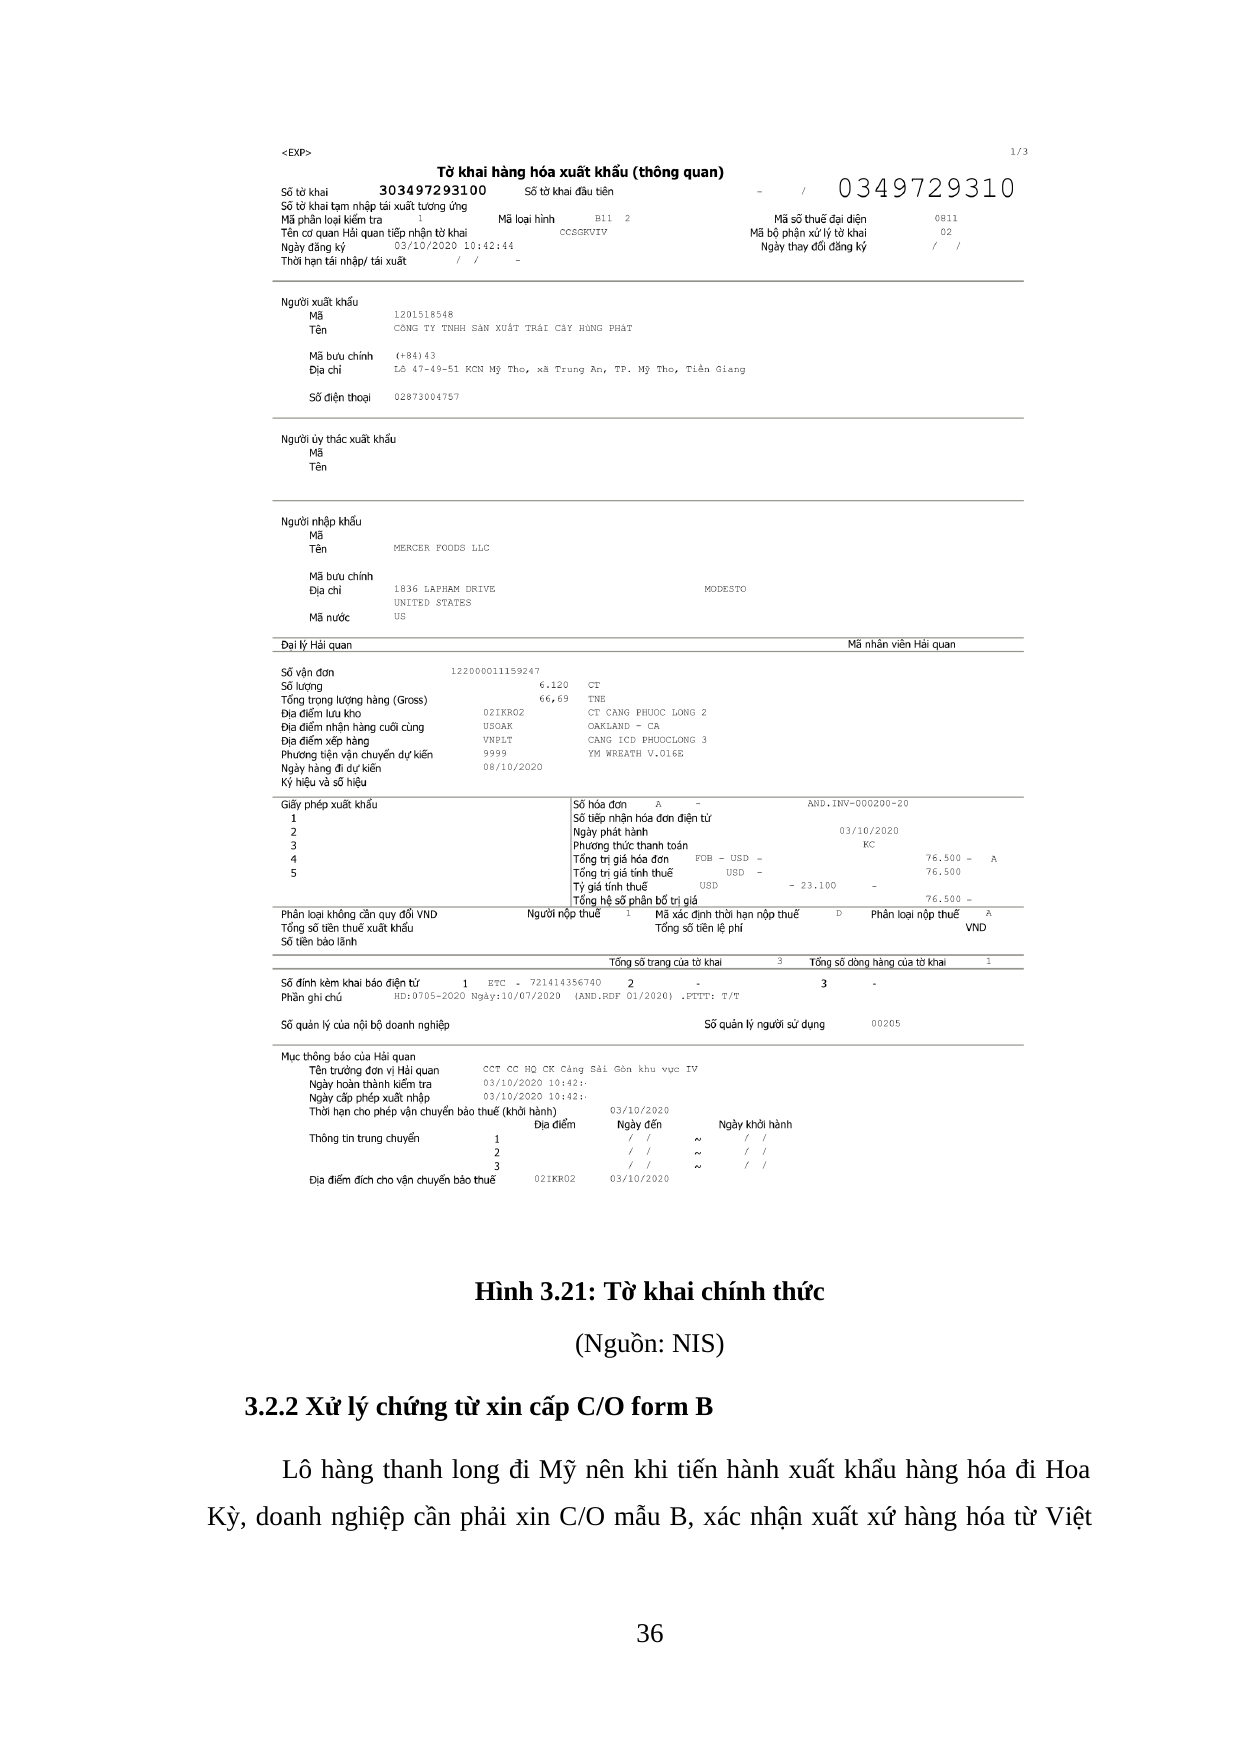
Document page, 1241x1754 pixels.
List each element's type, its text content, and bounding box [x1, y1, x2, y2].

subtitle Xử lý chứng từ xin cấp C/O form B [244, 1390, 1092, 1421]
picture [215, 118, 1084, 1243]
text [207, 1453, 1092, 1531]
text (Nguồn: NIS) [207, 1327, 1092, 1358]
